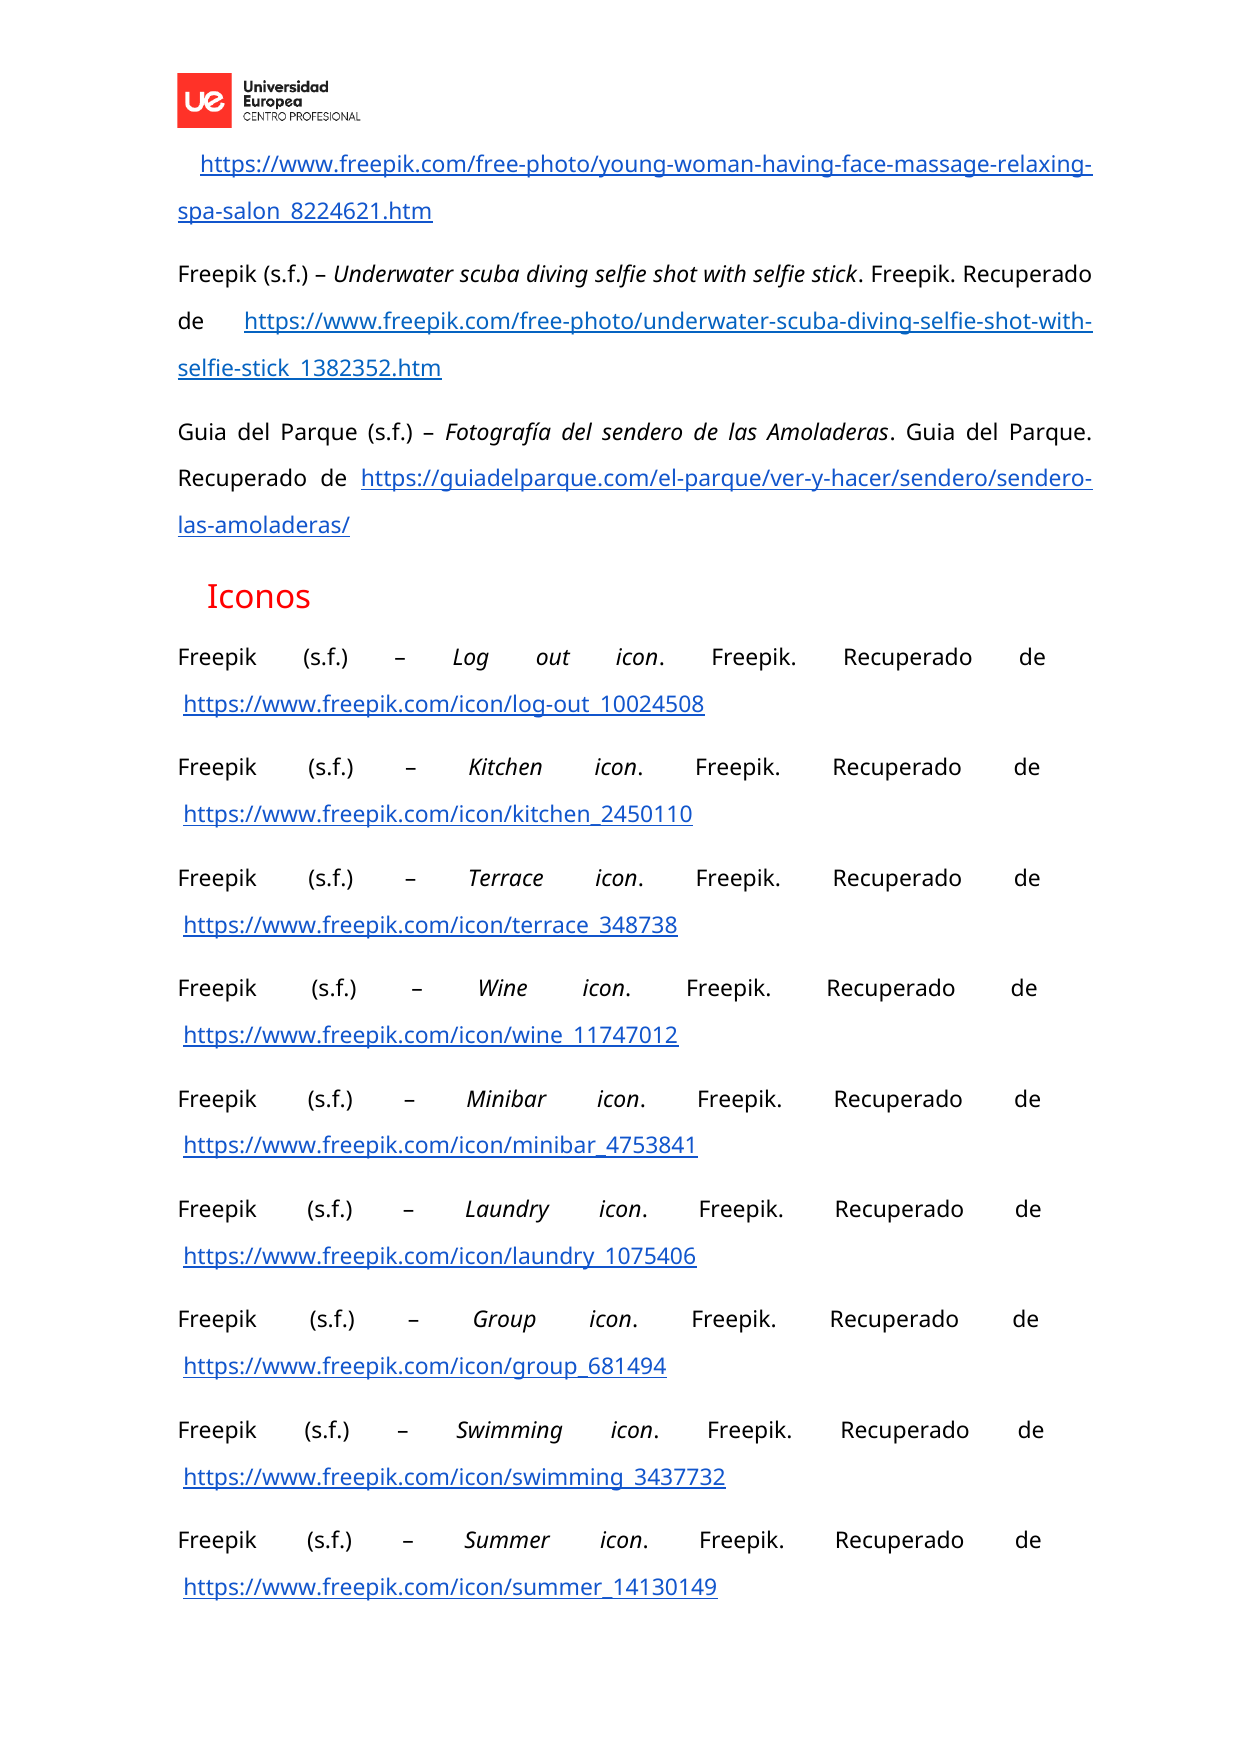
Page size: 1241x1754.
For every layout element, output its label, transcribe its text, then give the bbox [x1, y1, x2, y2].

text Freepik (s.f.) – Laundry icon. Freepik. Recuperado de https://www.freepik.com/icon/laundry_1075406 [177, 1193, 1092, 1271]
text Freepik (s.f.) – Summer icon. Freepik. Recuperado de https://www.freepik.com/icon/summer_14130149 [177, 1524, 1092, 1602]
text Freepik (s.f.) – Underwater scuba diving selfie shot with selfie stick. Freepik. Recuperado de https://www.freepik.com/free-photo/underwater-scuba-diving-selfie-shot-with-selfie-stick_1382352.htm [177, 258, 1092, 383]
text Freepik (s.f.) – Log out icon. Freepik. Recuperado de https://www.freepik.com/icon/log-out_10024508 [177, 641, 1092, 719]
text Guia del Parque (s.f.) – Fotografía del sendero de las Amoladeras. Guia del Parque. Recuperado de https://guiadelparque.com/el-parque/ver-y-hacer/sendero/sendero-las-amoladeras/ [177, 415, 1092, 540]
text Freepik (s.f.) – Swimming icon. Freepik. Recuperado de https://www.freepik.com/icon/swimming_3437732 [177, 1414, 1092, 1492]
text Freepik (s.f.) – Wine icon. Freepik. Recuperado de https://www.freepik.com/icon/wine_11747012 [177, 972, 1092, 1050]
text Freepik (s.f.) – Minibar icon. Freepik. Recuperado de https://www.freepik.com/icon/minibar_4753841 [177, 1082, 1092, 1161]
text Freepik (s.f.) – Group icon. Freepik. Recuperado de https://www.freepik.com/icon/group_681494 [177, 1303, 1092, 1381]
text Freepik (s.f.) – Terrace icon. Freepik. Recuperado de https://www.freepik.com/icon/terrace_348738 [177, 862, 1092, 940]
picture [177, 73, 361, 128]
subtitle Iconos [207, 573, 1092, 618]
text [177, 148, 1092, 226]
text Freepik (s.f.) – Kitchen icon. Freepik. Recuperado de https://www.freepik.com/icon/kitchen_2450110 [177, 751, 1092, 829]
